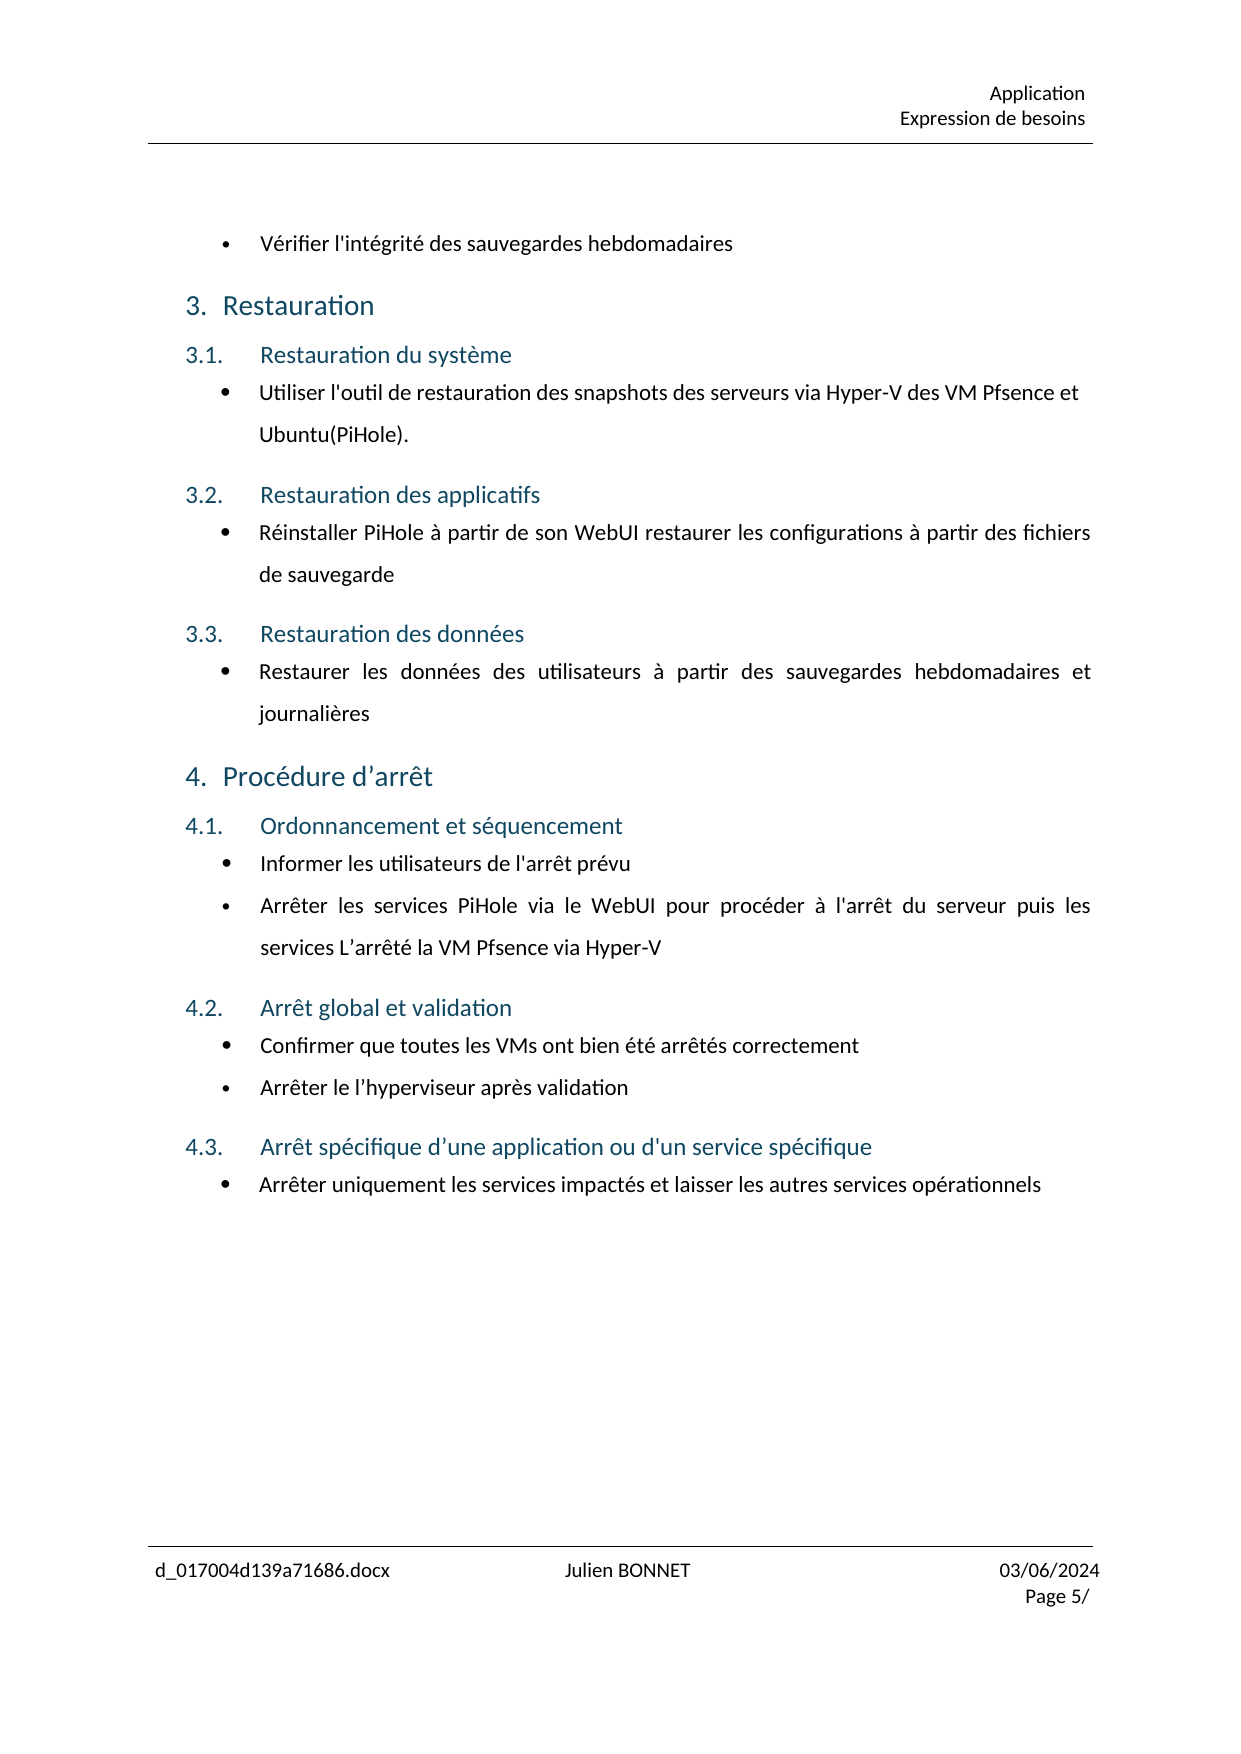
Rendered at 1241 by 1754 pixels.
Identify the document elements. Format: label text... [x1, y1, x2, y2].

list Arrêter le l’hyperviseur après validation [223, 1073, 1093, 1101]
subtitle Restauration applicatifs [185, 479, 1093, 510]
list Restaurer les données des utilisateurs à partir des sauvegardes hebdomadaires et journalières [221, 657, 1093, 727]
list Utiliser l'outil de restauration des snapshots des serveurs via Hyper-V des VM Pfsence et Ubuntu(PiHole). [221, 378, 1093, 448]
list Confirmer que toutes les VMs ont bien été arrêtés correctement [223, 1031, 1093, 1059]
subtitle Arrêt spécifique d’une application ou d'un service spécifique [185, 1131, 1093, 1162]
subtitle Restauration du système [185, 340, 1093, 370]
subtitle Ordonnancement séquencement [185, 810, 1093, 841]
list Informer les utilisateurs de l'arrêt prévu [223, 849, 1093, 877]
list Vérifier l'intégrité des sauvegardes hebdomadaires [223, 229, 1093, 257]
subtitle Arrêt validation [185, 992, 1093, 1022]
subtitle d’arrêt [185, 758, 1093, 794]
list Réinstaller PiHole à partir de son WebUI restaurer les configurations à partir des fichiers de sauvegarde [221, 518, 1093, 588]
list Arrêter uniquement les services impactés et laisser les autres services opérationnels [221, 1170, 1093, 1198]
list Arrêter les services PiHole via le WebUI pour procéder à l'arrêt du serveur puis les services L’arrêté la VM Pfsence via Hyper-V [223, 891, 1093, 961]
subtitle Restauration données [185, 619, 1093, 649]
subtitle Restauration [185, 287, 1093, 323]
